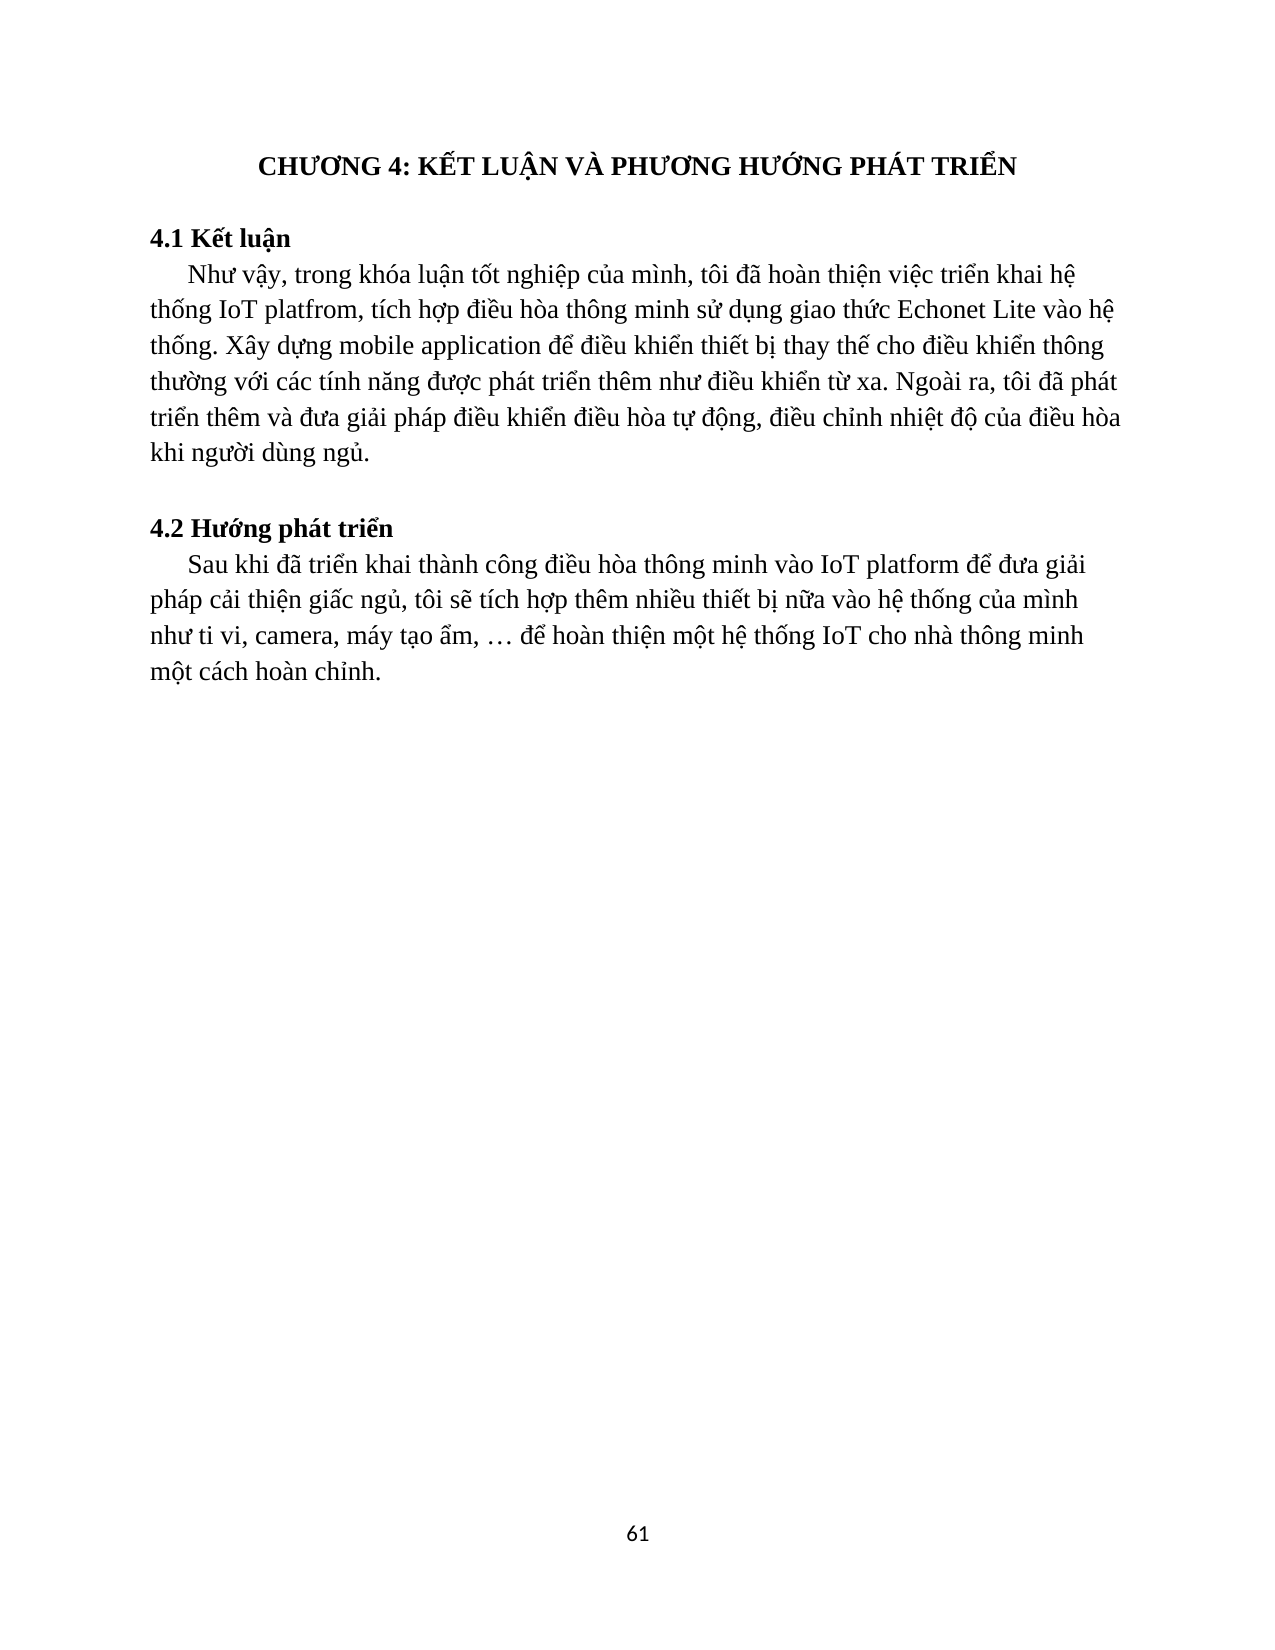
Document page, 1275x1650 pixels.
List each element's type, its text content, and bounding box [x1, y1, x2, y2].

subtitle CHƯƠNG 4: KẾT LUẬN VÀ PHƯƠNG HƯỚNG PHÁT TRIỂN [150, 150, 1125, 181]
subtitle 4.2 Hướng phát triển [150, 512, 1125, 543]
text Như vậy, trong khóa luận tốt nghiệp của mình, tôi đã hoàn thiện việc triển khai hệ thống IoT platfrom, tích hợp điều hòa thông minh sử dụng giao thức Echonet Lite vào hệ thống. Xây dựng mobile application để điều khiển thiết bị thay thế cho điều khiển thông thường với các tính năng được phát triển thêm như điều khiển từ xa. Ngoài ra, tôi đã phát triển thêm và đưa giải pháp điều khiển điều hòa tự động, điều chỉnh nhiệt độ của điều hòa khi người dùng ngủ. [150, 258, 1125, 468]
subtitle 4.1 Kết luận [150, 222, 1125, 253]
text Sau khi đã triển khai thành công điều hòa thông minh vào IoT platform để đưa giải pháp cải thiện giấc ngủ, tôi sẽ tích hợp thêm nhiều thiết bị nữa vào hệ thống của mình như ti vi, camera, máy tạo ẩm, … để hoàn thiện một hệ thống IoT cho nhà thông minh một cách hoàn chỉnh. [150, 548, 1125, 686]
